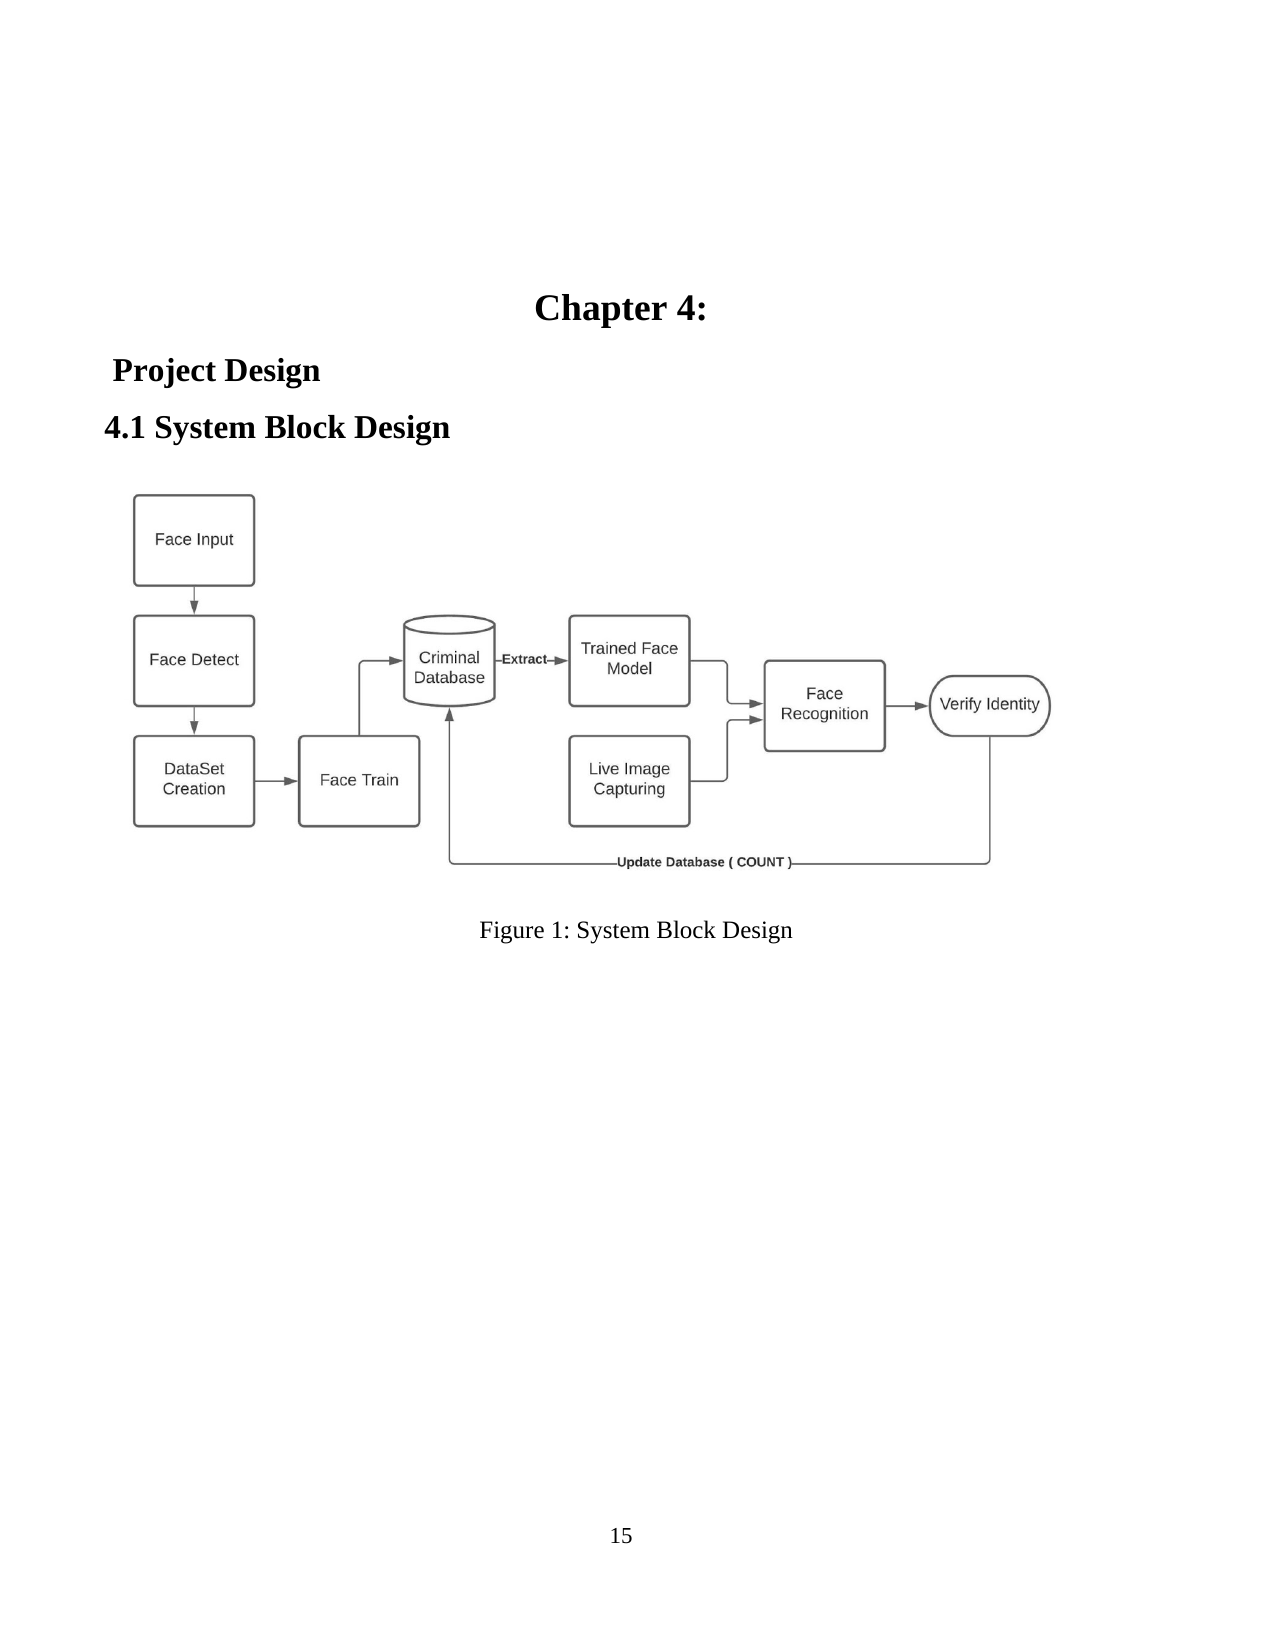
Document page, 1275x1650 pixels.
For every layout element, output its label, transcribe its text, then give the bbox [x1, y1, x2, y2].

text Project Design [104, 350, 1137, 389]
text Figure 1: System Block Design [404, 916, 1137, 944]
text Chapter 4: [104, 286, 1137, 329]
text 4.1 System Block Design [104, 408, 1137, 446]
picture [104, 465, 1080, 902]
